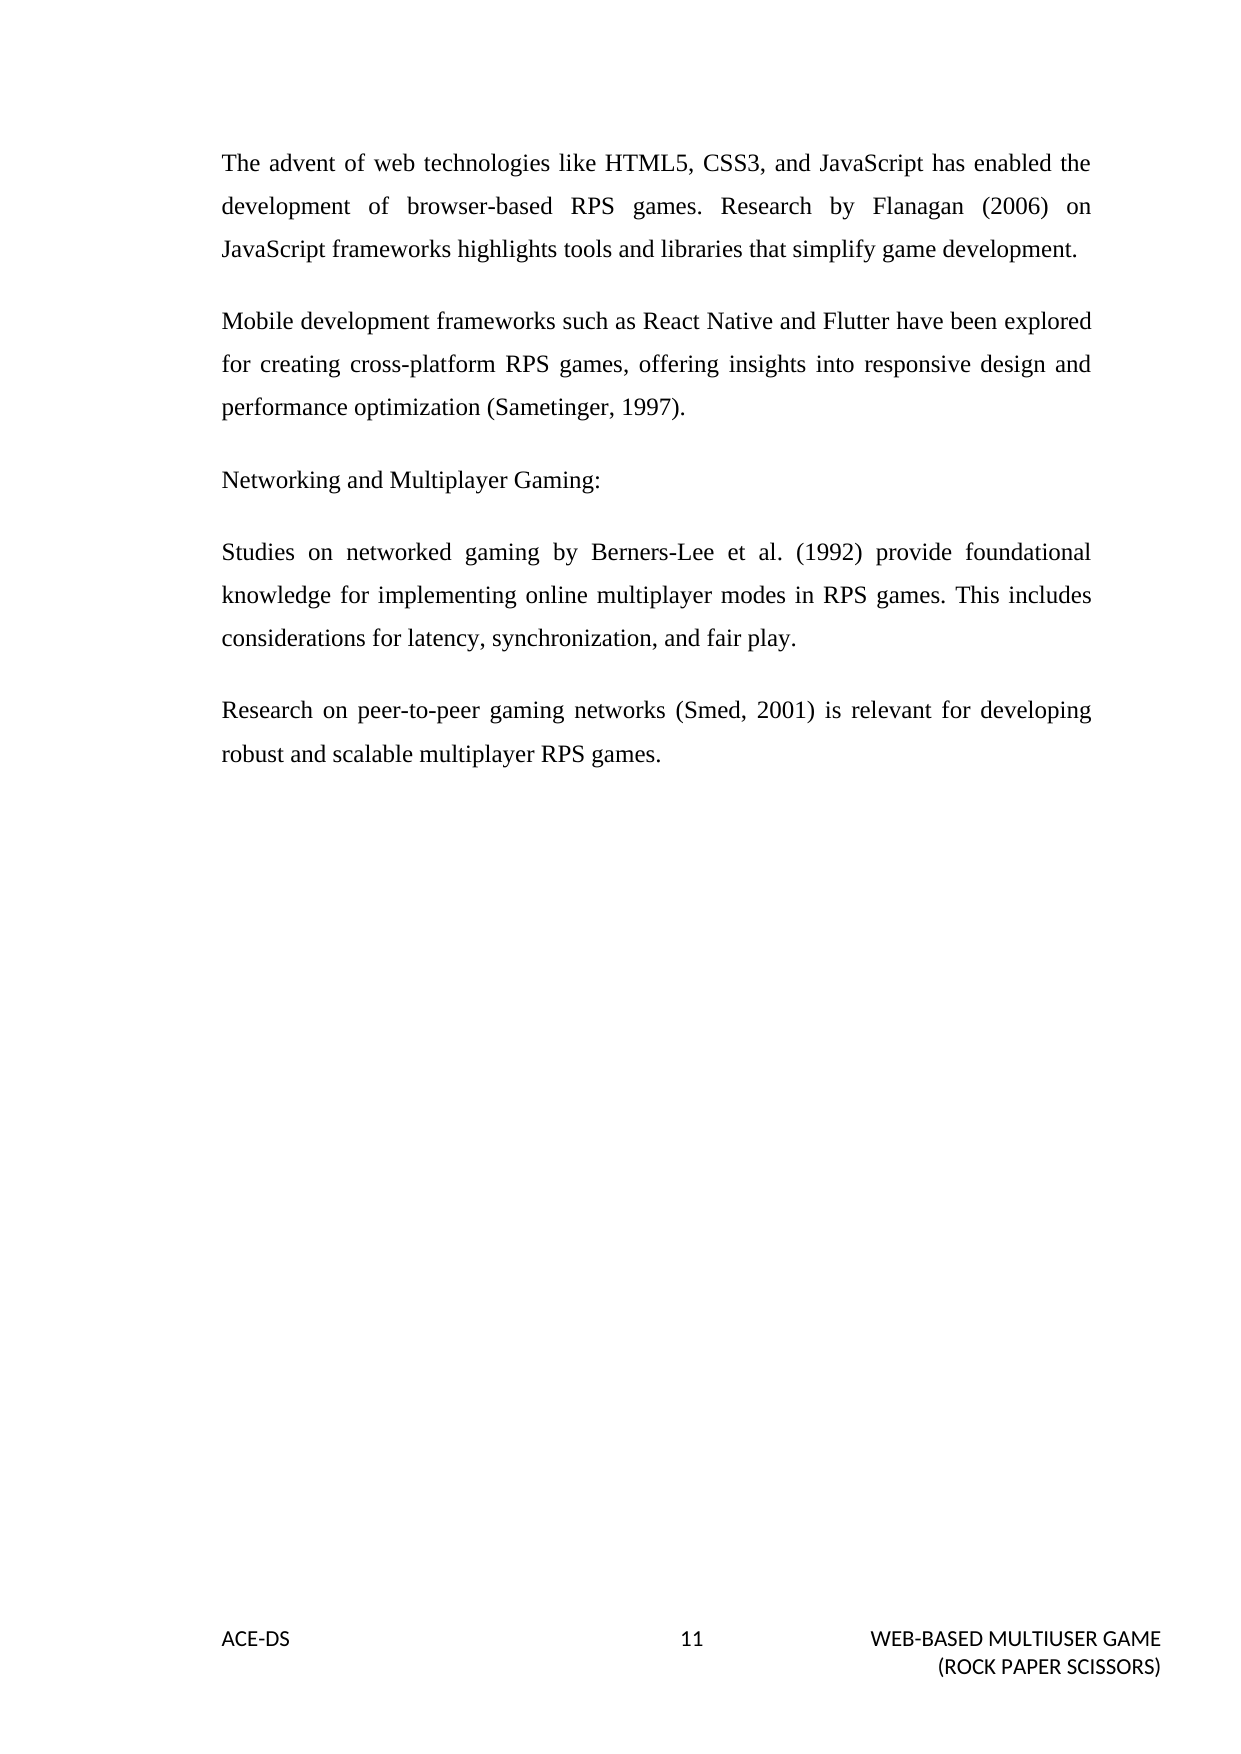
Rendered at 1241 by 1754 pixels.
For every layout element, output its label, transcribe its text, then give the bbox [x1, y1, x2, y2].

text Networking and Multiplayer Gaming: [221, 465, 1092, 493]
text Studies on networked gaming by Berners-Lee et al. (1992) provide foundational knowledge for implementing online multiplayer modes in RPS games. This includes considerations for latency, synchronization, and fair play. [221, 537, 1092, 652]
text Research on peer-to-peer gaming networks (Smed, 2001) is relevant for developing robust and scalable multiplayer RPS games. [221, 696, 1092, 767]
text Mobile development frameworks such as React Native and Flutter have been explored for creating cross-platform RPS games, offering insights into responsive design and performance optimization (Sametinger, 1997). [221, 306, 1092, 421]
text The advent of web technologies like HTML5, CSS3, and JavaScript has enabled the development of browser-based RPS games. Research by Flanagan (2006) on JavaScript frameworks highlights tools and libraries that simplify game development. [221, 148, 1092, 263]
